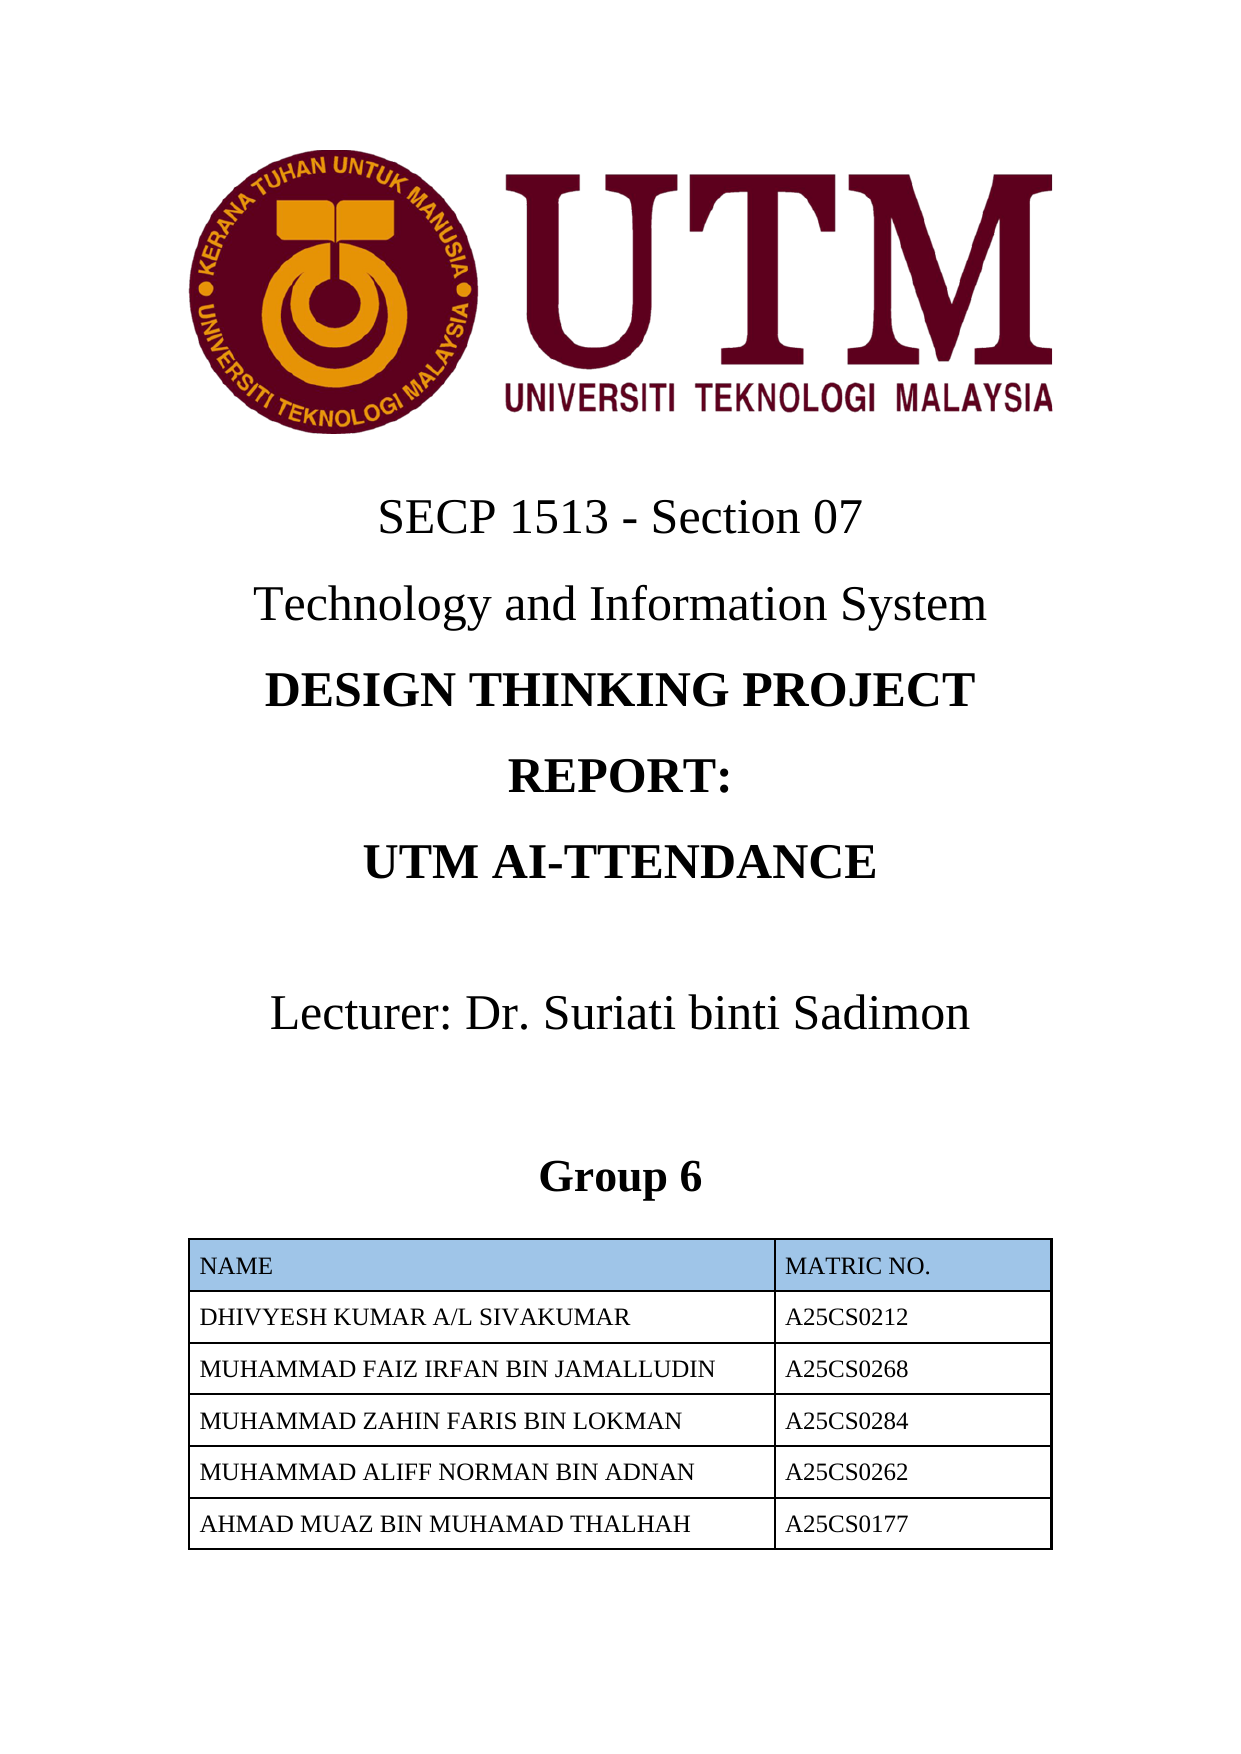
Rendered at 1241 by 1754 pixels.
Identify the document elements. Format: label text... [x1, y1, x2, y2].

table_cell A25CS0284 [776, 1395, 1050, 1445]
text Technology and Information System [188, 573, 1052, 631]
table_cell A25CS0177 [776, 1499, 1050, 1548]
table_cell A25CS0212 [776, 1292, 1050, 1342]
table_cell MUHAMMAD ALIFF NORMAN BIN ADNAN [190, 1447, 774, 1497]
text SECP 1513 - Section 07 [188, 487, 1052, 545]
table_cell MUHAMMAD FAIZ IRFAN BIN JAMALLUDIN [190, 1344, 774, 1393]
text UTM AI-TTENDANCE [188, 832, 1052, 890]
table_cell AHMAD MUAZ BIN MUHAMAD THALHAH [190, 1499, 774, 1548]
picture [187, 150, 1053, 434]
table_header NAME [190, 1240, 774, 1290]
table_cell DHIVYESH KUMAR A/L SIVAKUMAR [190, 1292, 774, 1342]
text DESIGN THINKING PROJECT REPORT: [188, 660, 1052, 803]
table_cell A25CS0262 [776, 1447, 1050, 1497]
text Group 6 [188, 1148, 1052, 1201]
table_header MATRIC NO. [776, 1240, 1050, 1290]
text Lecturer: Dr. Suriati binti Sadimon [188, 983, 1052, 1041]
table_cell MUHAMMAD ZAHIN FARIS BIN LOKMAN [190, 1395, 774, 1445]
table_cell A25CS0268 [776, 1344, 1050, 1393]
